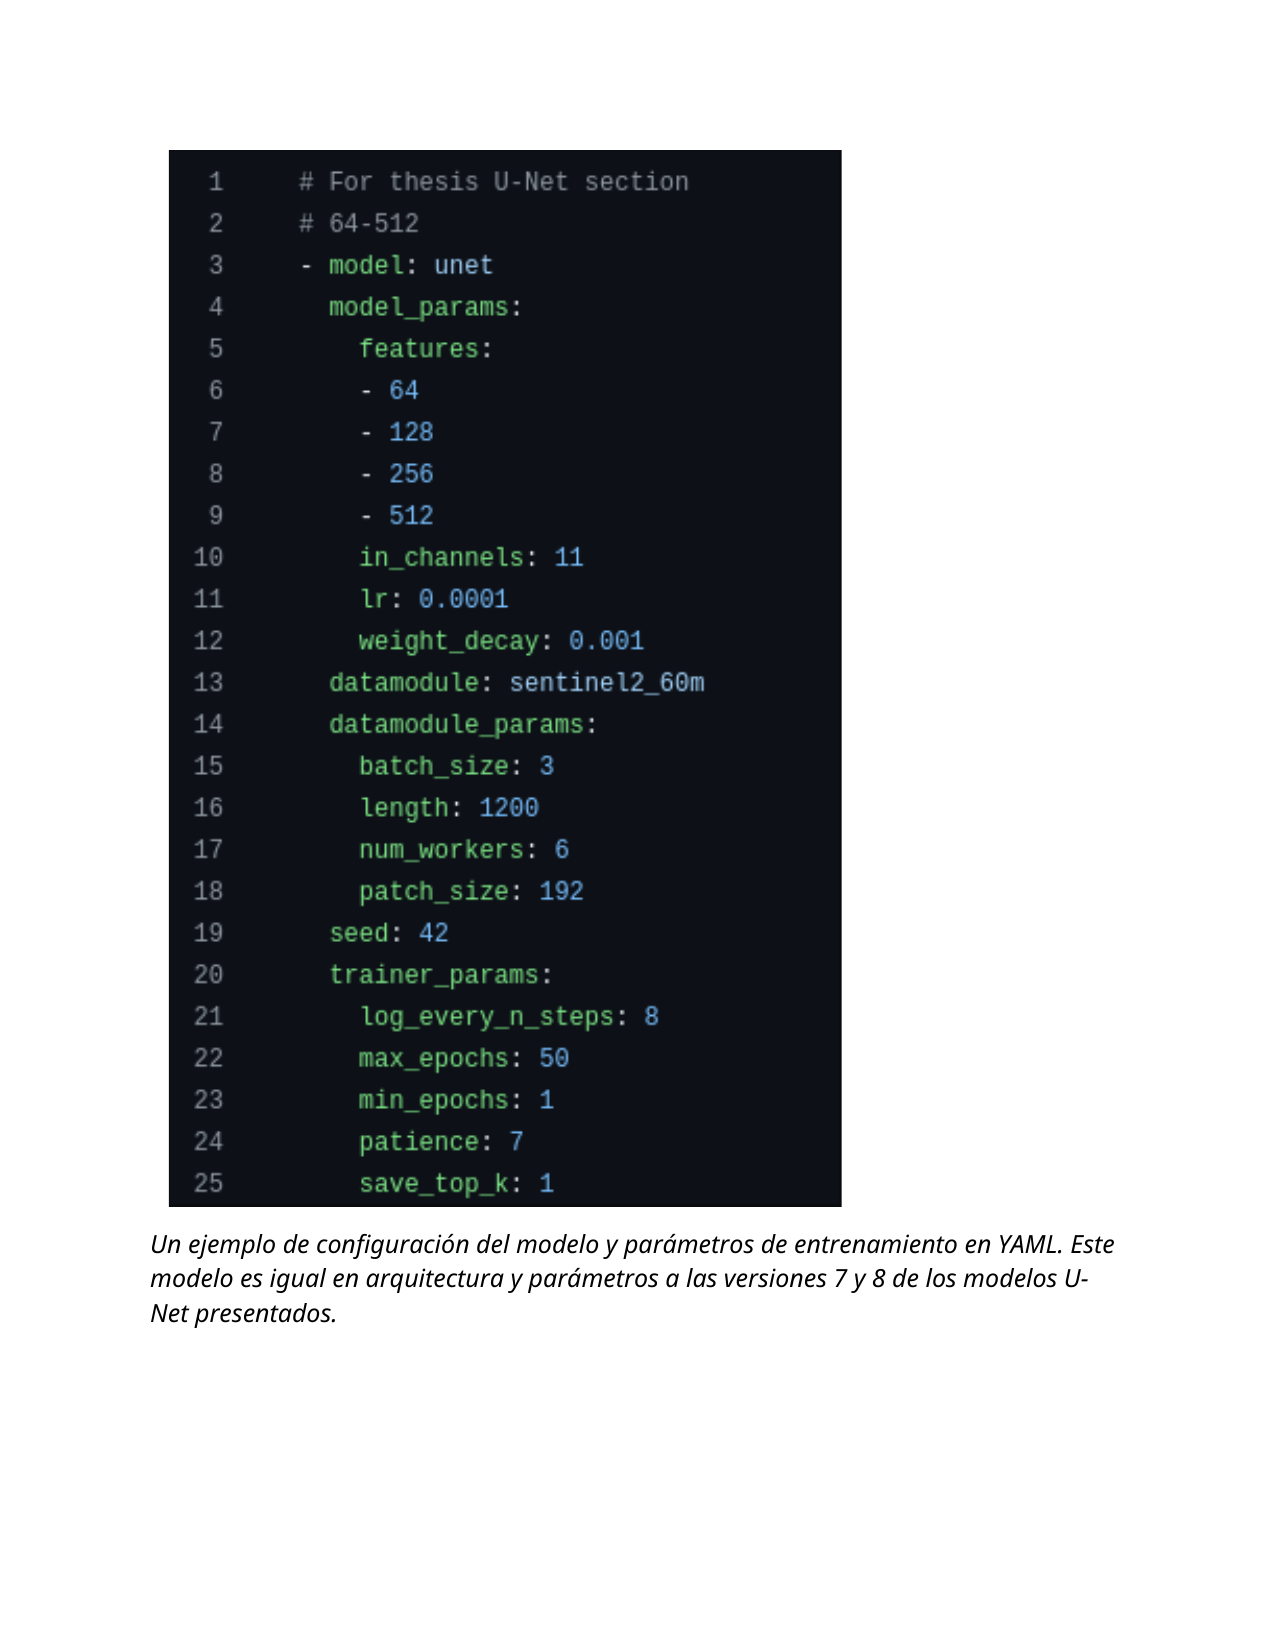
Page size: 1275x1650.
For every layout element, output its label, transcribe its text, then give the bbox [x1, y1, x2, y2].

picture [168, 150, 842, 1207]
text Un ejemplo de configuración del modelo y parámetros de entrenamiento en YAML. Este modelo es igual en arquitectura y parámetros a las versiones 7 y 8 de los modelos U-Net presentados. [150, 1227, 1125, 1329]
